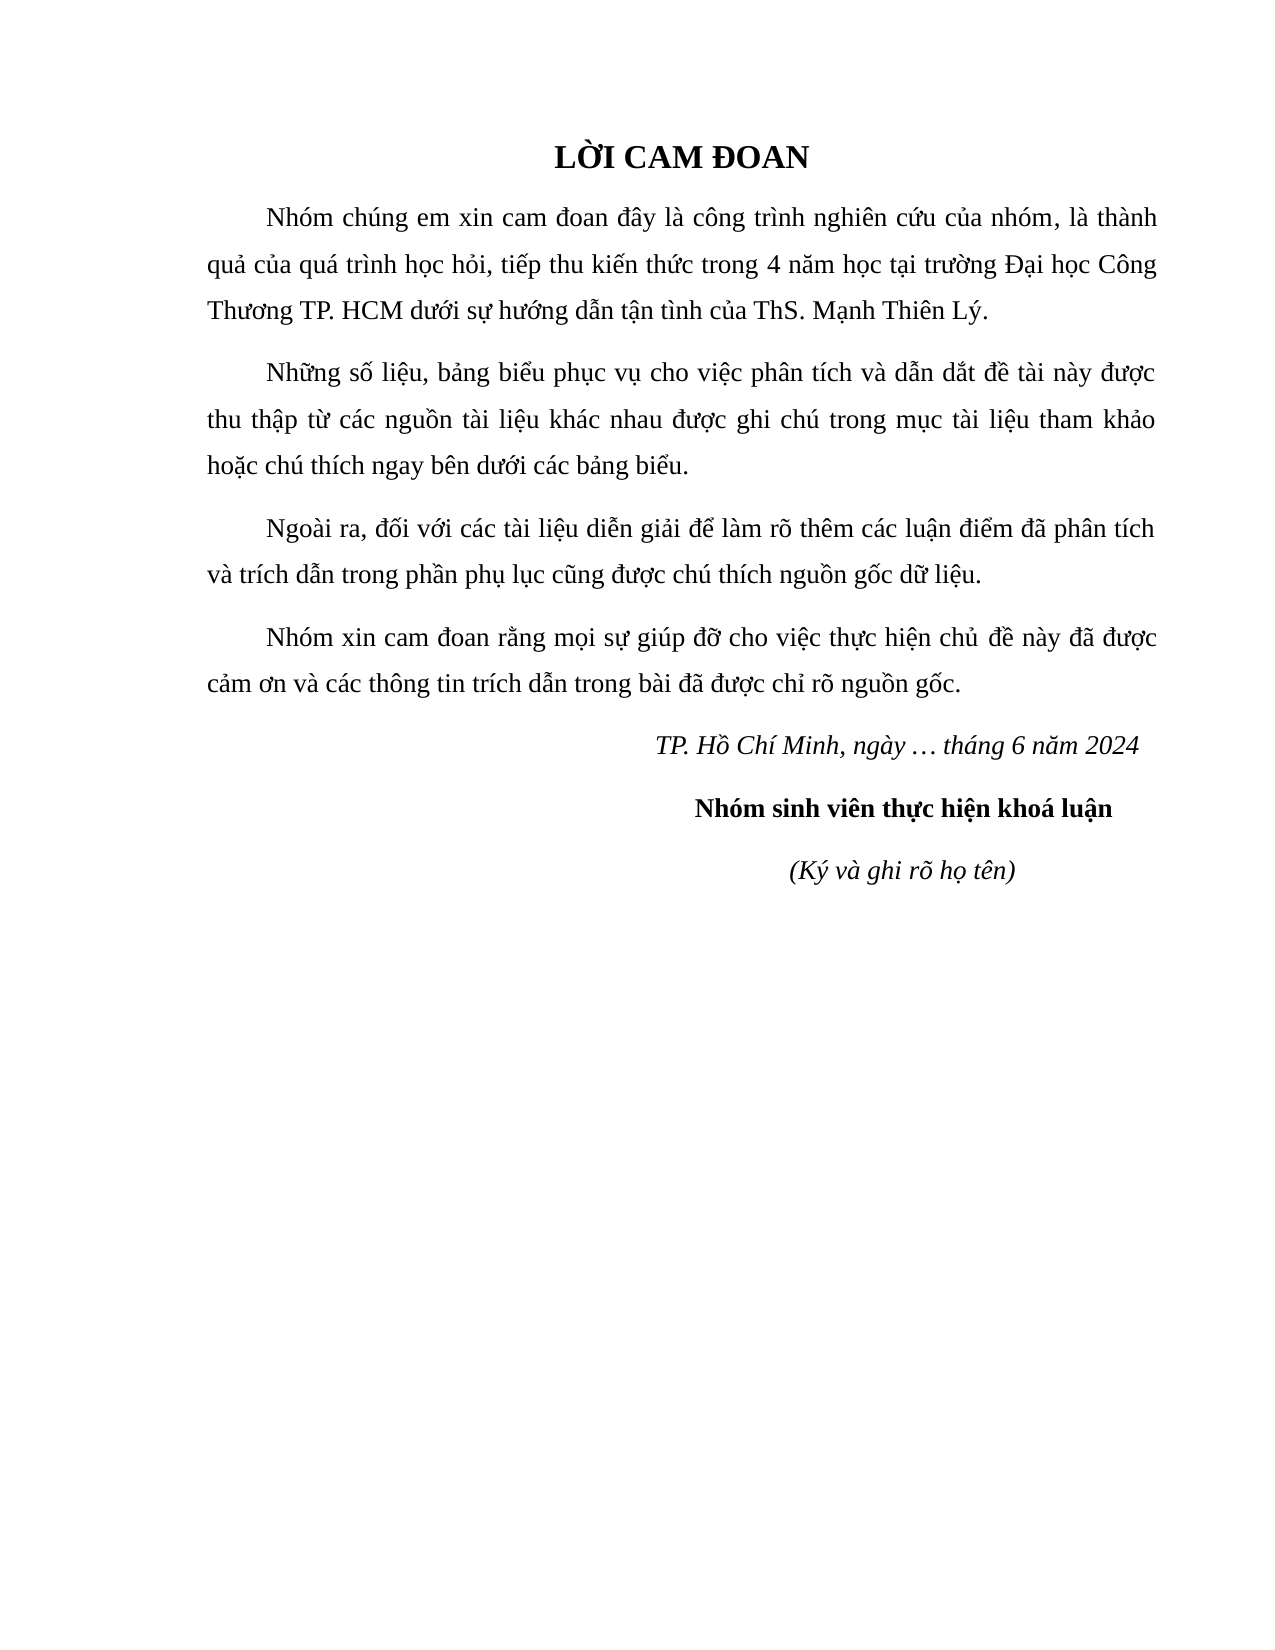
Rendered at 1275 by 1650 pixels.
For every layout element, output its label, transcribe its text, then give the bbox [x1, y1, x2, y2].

text Ngoài ra, đối với các tài liệu diễn giải để làm rõ thêm các luận điểm đã phân tích và trích dẫn trong phần phụ lục cũng được chú thích nguồn gốc dữ liệu. [207, 512, 1157, 589]
text TP. Hồ Chí Minh, ngày … tháng 6 năm 2024 [207, 729, 1142, 760]
text Nhóm sinh viên thực hiện khoá luận [207, 792, 1157, 823]
subtitle LỜI CAM ĐOAN [207, 137, 1157, 176]
text Nhóm xin cam đoan rằng mọi sự giúp đỡ cho việc thực hiện chủ đề này đã được cảm ơn và các thông tin trích dẫn trong bài đã được chỉ rõ nguồn gốc. [207, 621, 1157, 698]
text Nhóm chúng em xin cam đoan đây là công trình nghiên cứu của nhóm, là thành quả của quá trình học hỏi, tiếp thu kiến thức trong 4 năm học tại trường Đại học Công Thương TP. HCM dưới sự hướng dẫn tận tình của ThS. Mạnh Thiên Lý. [207, 201, 1157, 326]
text (Ký và ghi rõ họ tên) [207, 854, 1157, 885]
text Những số liệu, bảng biểu phục vụ cho việc phân tích và dẫn dắt đề tài này được thu thập từ các nguồn tài liệu khác nhau được ghi chú trong mục tài liệu tham khảo hoặc chú thích ngay bên dưới các bảng biểu. [207, 356, 1157, 481]
